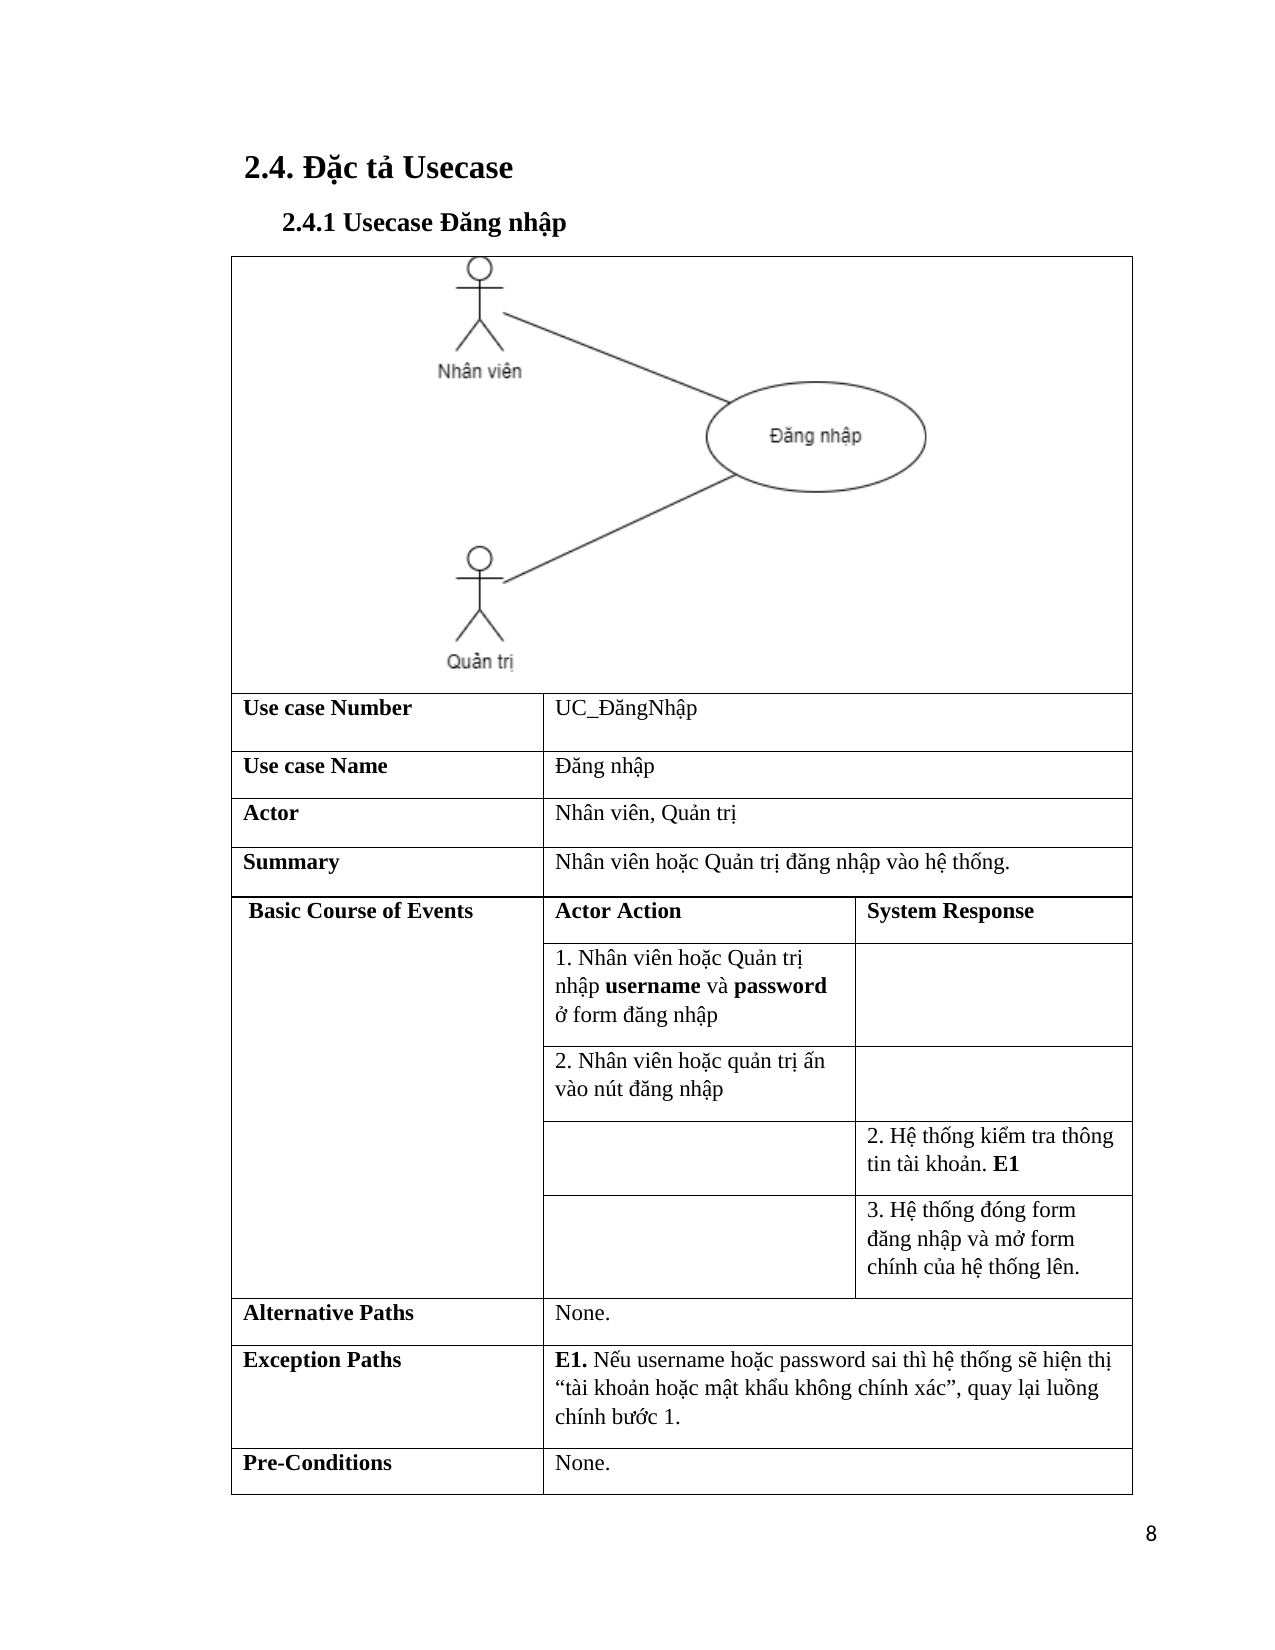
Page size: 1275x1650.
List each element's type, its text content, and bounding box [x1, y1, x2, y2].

table_cell Actor [232, 799, 543, 847]
table_cell Actor Action [544, 898, 855, 943]
table_cell Exception Paths [232, 1346, 543, 1448]
table_header [232, 257, 1132, 693]
picture [437, 257, 927, 675]
table_cell Use case Number [232, 694, 543, 751]
table_cell UC_ĐăngNhập [544, 694, 1132, 751]
table_cell 2. Hệ thống kiểm tra thông tin tài khoản. E1 [856, 1122, 1132, 1195]
table_cell Nhân viên hoặc Quản trị đăng nhập vào hệ thống. [544, 848, 1132, 896]
table_cell None. [544, 1299, 1132, 1345]
table_cell Nhân viên, Quản trị [544, 799, 1132, 847]
table_cell Summary [232, 848, 543, 896]
table_cell Basic Course of Events [232, 898, 543, 1298]
table_cell [544, 1196, 855, 1298]
table_cell Alternative Paths [232, 1299, 543, 1345]
table_cell E1. Nếu username hoặc password sai thì hệ thống sẽ hiện thị “tài khoản hoặc mật khẩu không chính xác”, quay lại luồng chính bước 1. [544, 1346, 1132, 1448]
table_cell Use case Name [232, 752, 543, 797]
table_cell 1. Nhân viên hoặc Quản trị nhập username và password ở form đăng nhập [544, 944, 855, 1046]
table_cell [856, 944, 1132, 1046]
table_cell Đăng nhập [544, 752, 1132, 797]
subtitle 2.4. Đặc tả Usecase [244, 148, 1157, 186]
table_cell [856, 1047, 1132, 1121]
table_cell Pre-Conditions [232, 1449, 543, 1494]
table_cell System Response [856, 898, 1132, 943]
table_cell None. [544, 1449, 1132, 1494]
table_cell 3. Hệ thống đóng form đăng nhập và mở form chính của hệ thống lên. [856, 1196, 1132, 1298]
table_cell 2. Nhân viên hoặc quản trị ấn vào nút đăng nhập [544, 1047, 855, 1121]
table_cell [544, 1122, 855, 1195]
subtitle 2.4.1 Usecase Đăng nhập [207, 206, 1157, 237]
